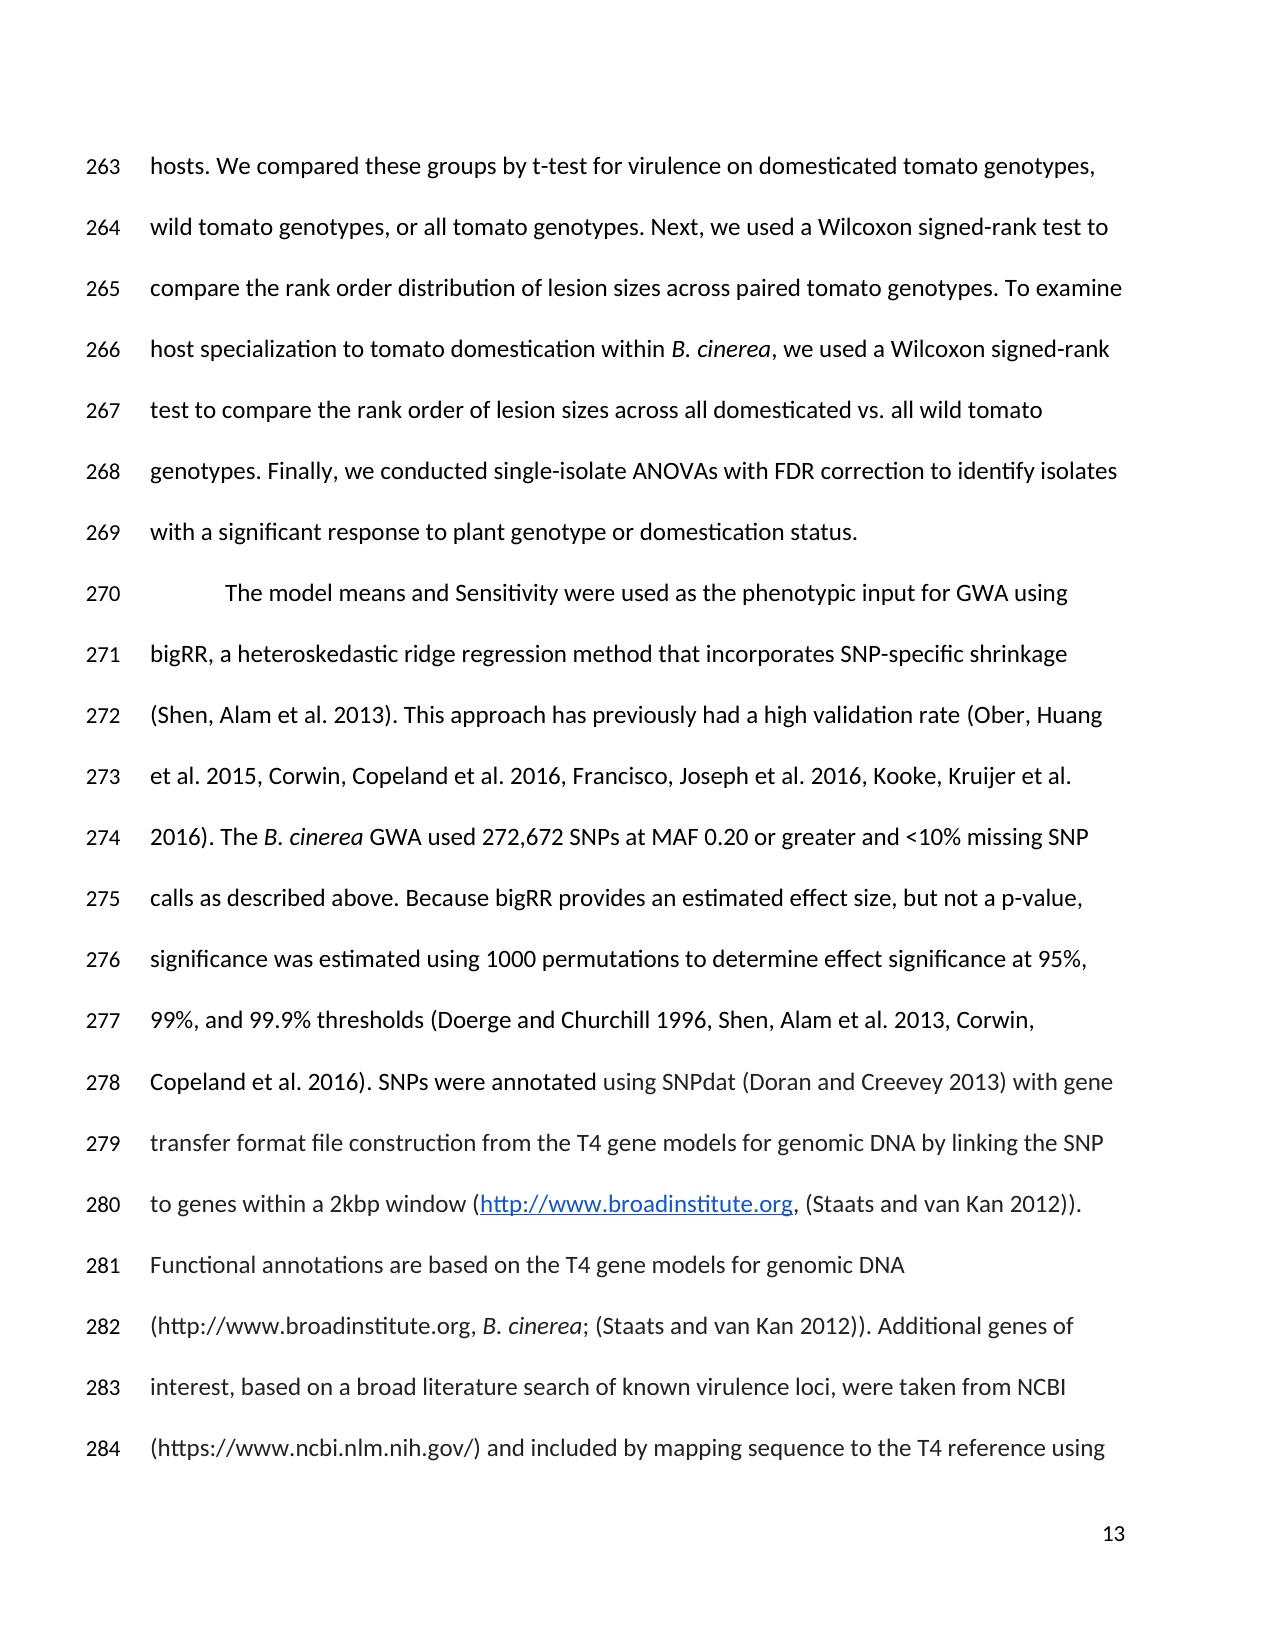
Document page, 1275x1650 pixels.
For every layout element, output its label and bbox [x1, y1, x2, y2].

text [150, 150, 1125, 547]
text [150, 577, 1125, 1462]
